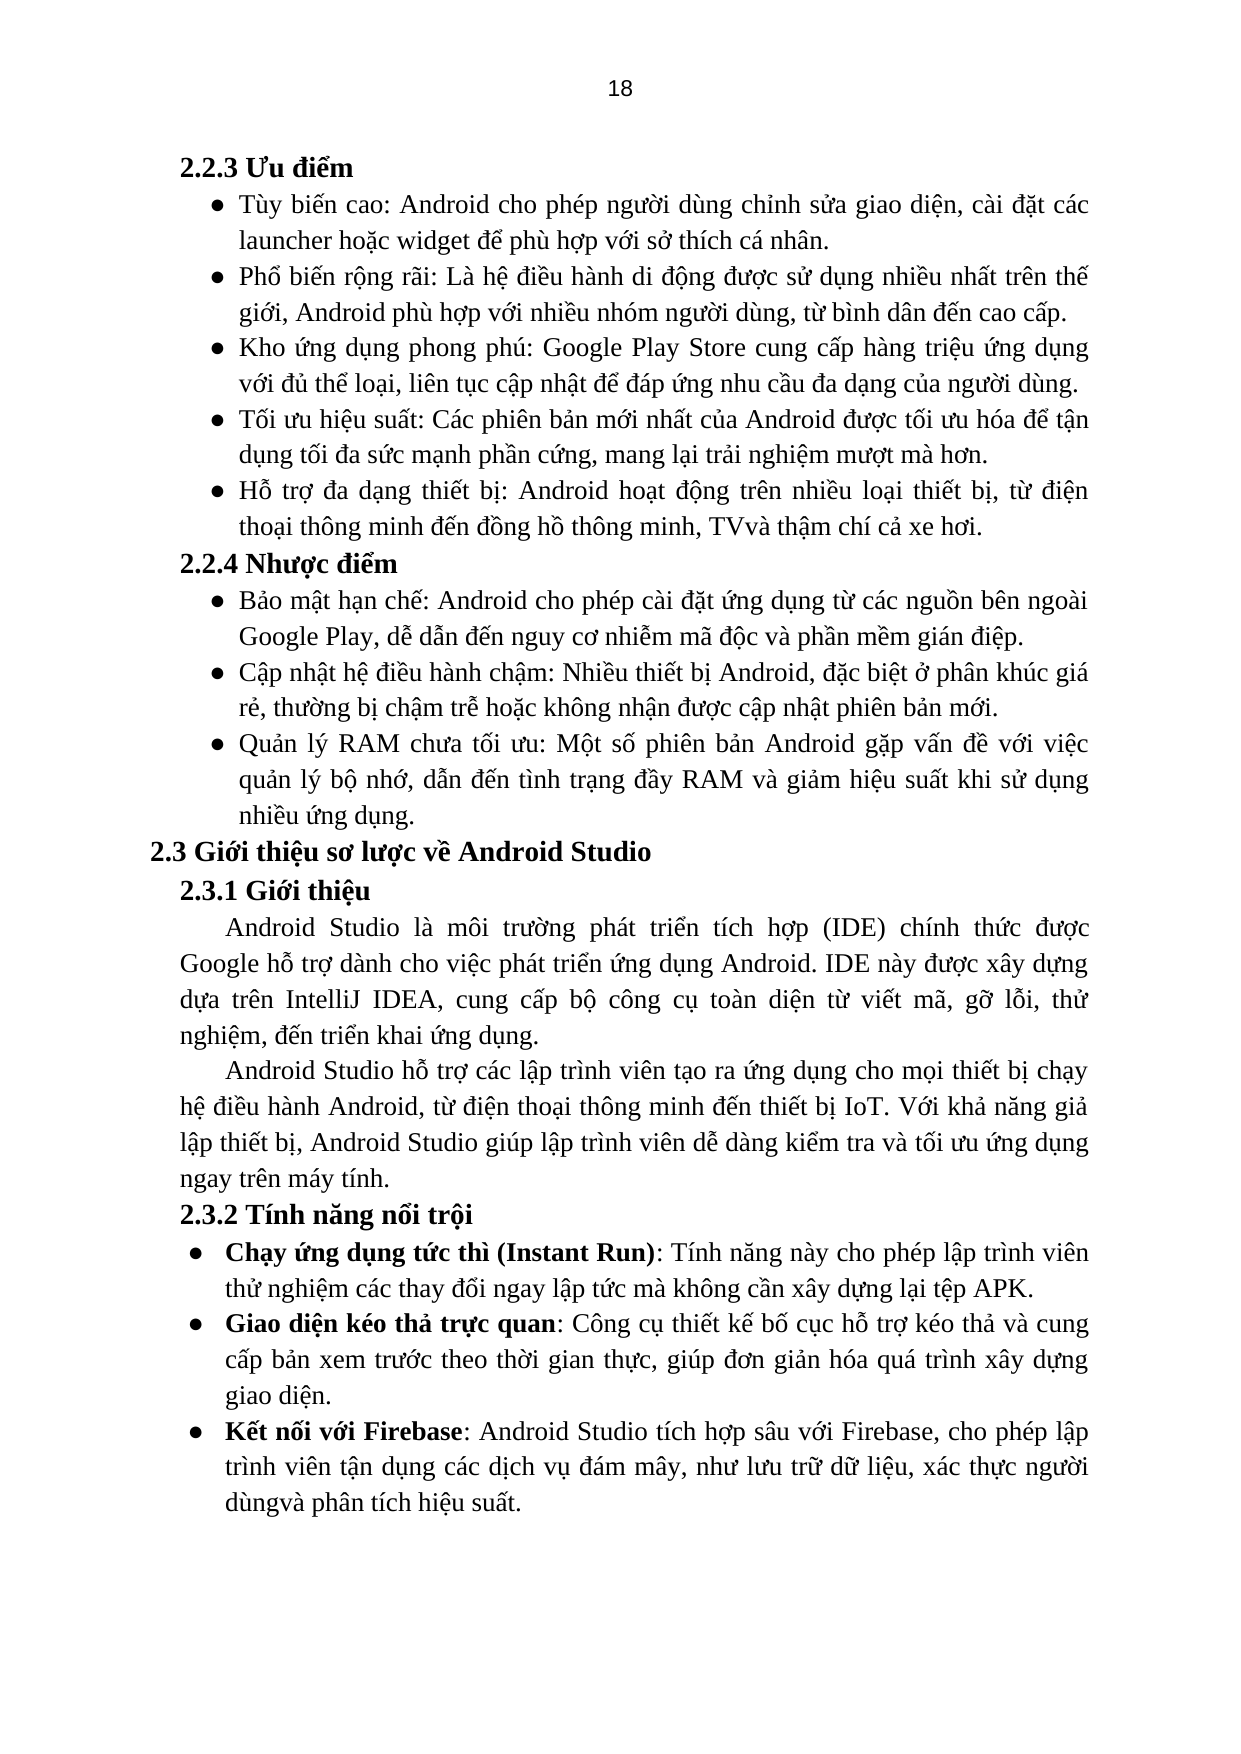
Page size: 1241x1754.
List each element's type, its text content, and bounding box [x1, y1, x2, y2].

subtitle 2.2.4 Nhược điểm [179, 546, 1090, 579]
list Kết nối với Firebase: Android Studio tích hợp sâu với Firebase, cho phép lập trình viên tận dụng các dịch vụ đám mây, như lưu trữ dữ liệu, xác thực người dùngvà phân tích hiệu suất. [187, 1414, 1090, 1517]
list Cập nhật hệ điều hành chậm: Nhiều thiết bị Android, đặc biệt ở phân khúc giá rẻ, thường bị chậm trễ hoặc không nhận được cập nhật phiên bản mới. [209, 656, 1090, 723]
list Kho ứng dụng phong phú: Google Play Store cung cấp hàng triệu ứng dụng với đủ thể loại, liên tục cập nhật để đáp ứng nhu cầu đa dạng của người dùng. [209, 331, 1090, 398]
list Tối ưu hiệu suất: Các phiên bản mới nhất của Android được tối ưu hóa để tận dụng tối đa sức mạnh phần cứng, mang lại trải nghiệm mượt mà hơn. [209, 403, 1090, 470]
subtitle 2.2.3 Ưu điểm [179, 150, 1090, 183]
list Quản lý RAM chưa tối ưu: Một số phiên bản Android gặp vấn đề với việc quản lý bộ nhớ, dẫn đến tình trạng đầy RAM và giảm hiệu suất khi sử dụng nhiều ứng dụng. [209, 727, 1090, 830]
list Giao diện kéo thả trực quan: Công cụ thiết kế bố cục hỗ trợ kéo thả và cung cấp bản xem trước theo thời gian thực, giúp đơn giản hóa quá trình xây dựng giao diện. [187, 1307, 1090, 1410]
subtitle 2.3.1 Giới thiệu [179, 873, 1090, 907]
list Bảo mật hạn chế: Android cho phép cài đặt ứng dụng từ các nguồn bên ngoài Google Play, dễ dẫn đến nguy cơ nhiễm mã độc và phần mềm gián điệp. [209, 584, 1090, 651]
list Hỗ trợ đa dạng thiết bị: Android hoạt động trên nhiều loại thiết bị, từ điện thoại thông minh đến đồng hồ thông minh, TVvà thậm chí cả xe hơi. [209, 474, 1090, 541]
subtitle 2.3 Giới thiệu sơ lược về Android Studio [150, 834, 1090, 868]
subtitle 2.3.2 Tính năng nổi trội [179, 1197, 1090, 1231]
list Phổ biến rộng rãi: Là hệ điều hành di động được sử dụng nhiều nhất trên thế giới, Android phù hợp với nhiều nhóm người dùng, từ bình dân đến cao cấp. [209, 260, 1090, 327]
text Android Studio là môi trường phát triển tích hợp (IDE) chính thức được Google hỗ trợ dành cho việc phát triển ứng dụng Android. IDE này được xây dựng dựa trên IntelliJ IDEA, cung cấp bộ công cụ toàn diện từ viết mã, gỡ lỗi, thử nghiệm, đến triển khai ứng dụng. [179, 912, 1090, 1050]
list Tùy biến cao: Android cho phép người dùng chỉnh sửa giao diện, cài đặt các launcher hoặc widget để phù hợp với sở thích cá nhân. [209, 188, 1090, 255]
list Chạy ứng dụng tức thì (Instant Run): Tính năng này cho phép lập trình viên thử nghiệm các thay đổi ngay lập tức mà không cần xây dựng lại tệp APK. [187, 1236, 1090, 1303]
text Android Studio hỗ trợ các lập trình viên tạo ra ứng dụng cho mọi thiết bị chạy hệ điều hành Android, từ điện thoại thông minh đến thiết bị IoT. Với khả năng giả lập thiết bị, Android Studio giúp lập trình viên dễ dàng kiểm tra và tối ưu ứng dụng ngay trên máy tính. [179, 1054, 1090, 1193]
